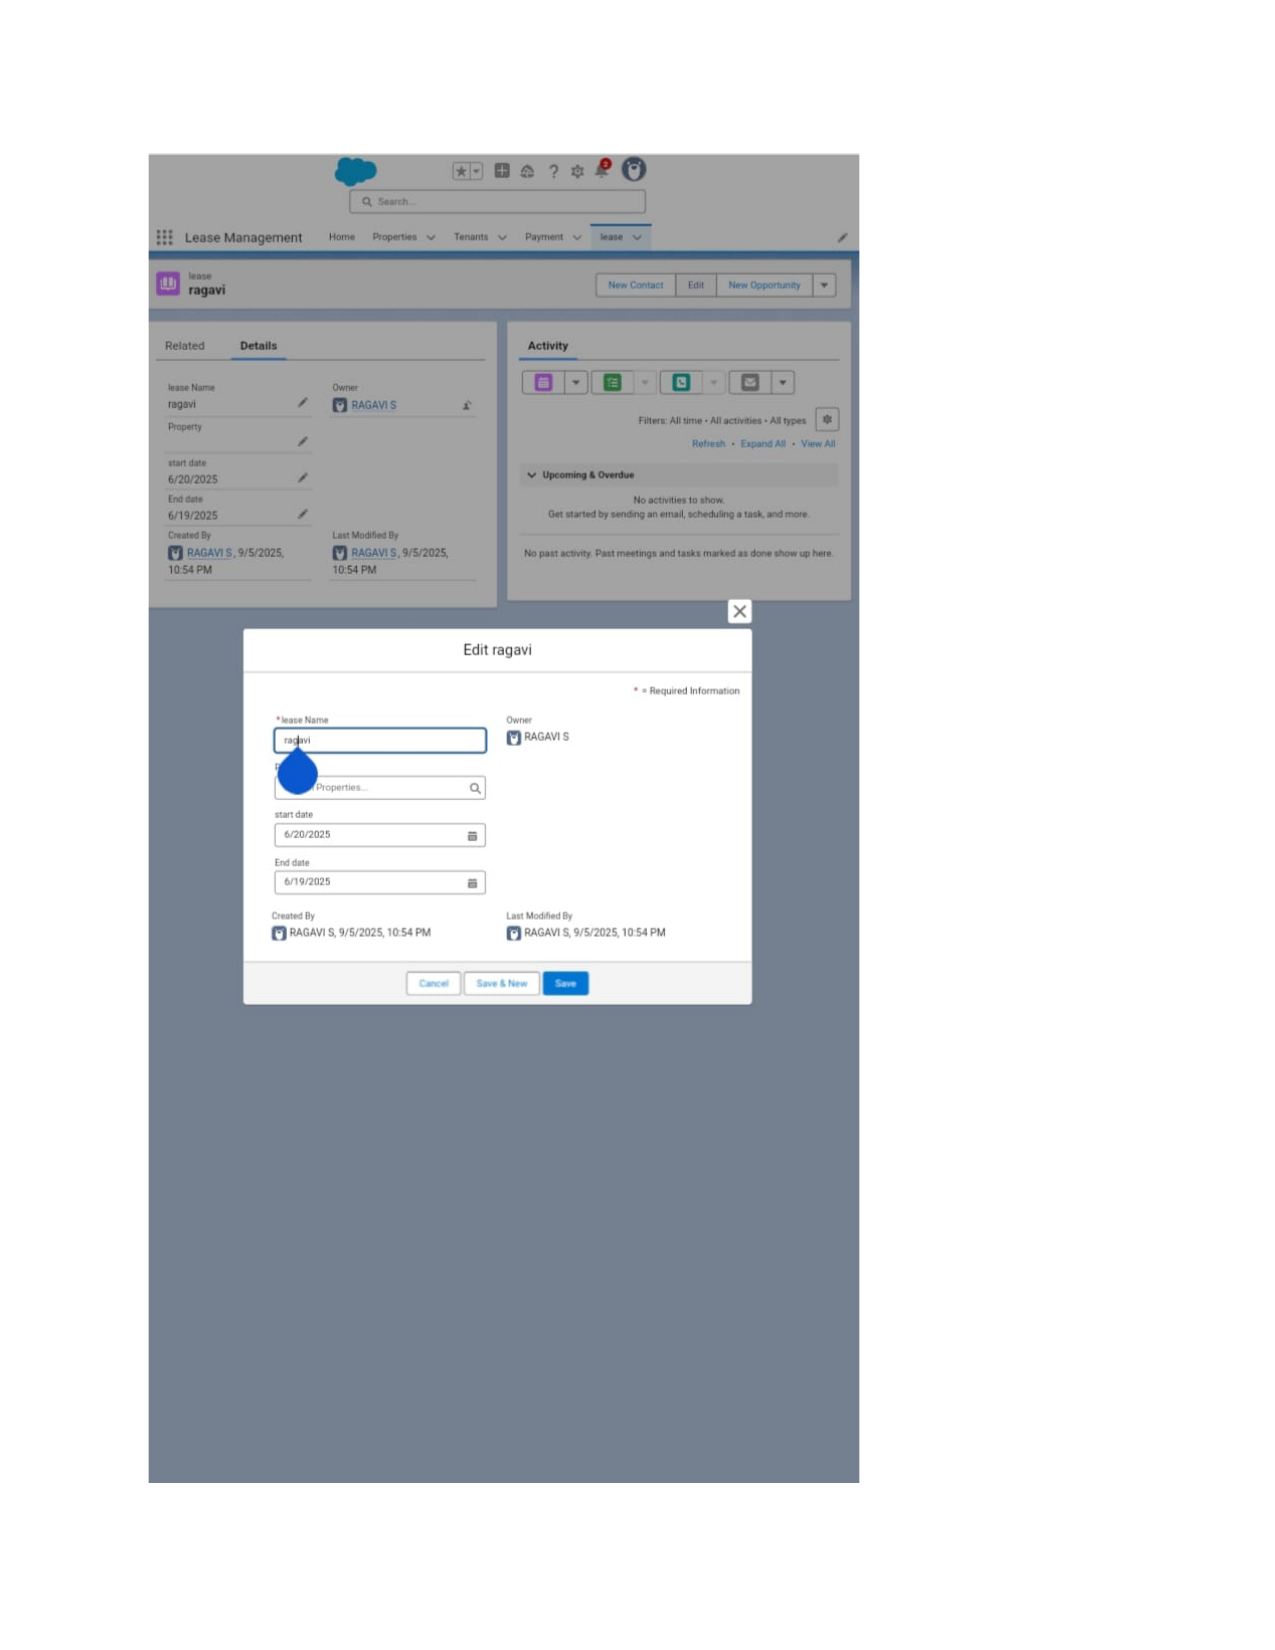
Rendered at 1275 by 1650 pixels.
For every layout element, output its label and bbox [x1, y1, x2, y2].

picture [148, 153, 860, 1483]
